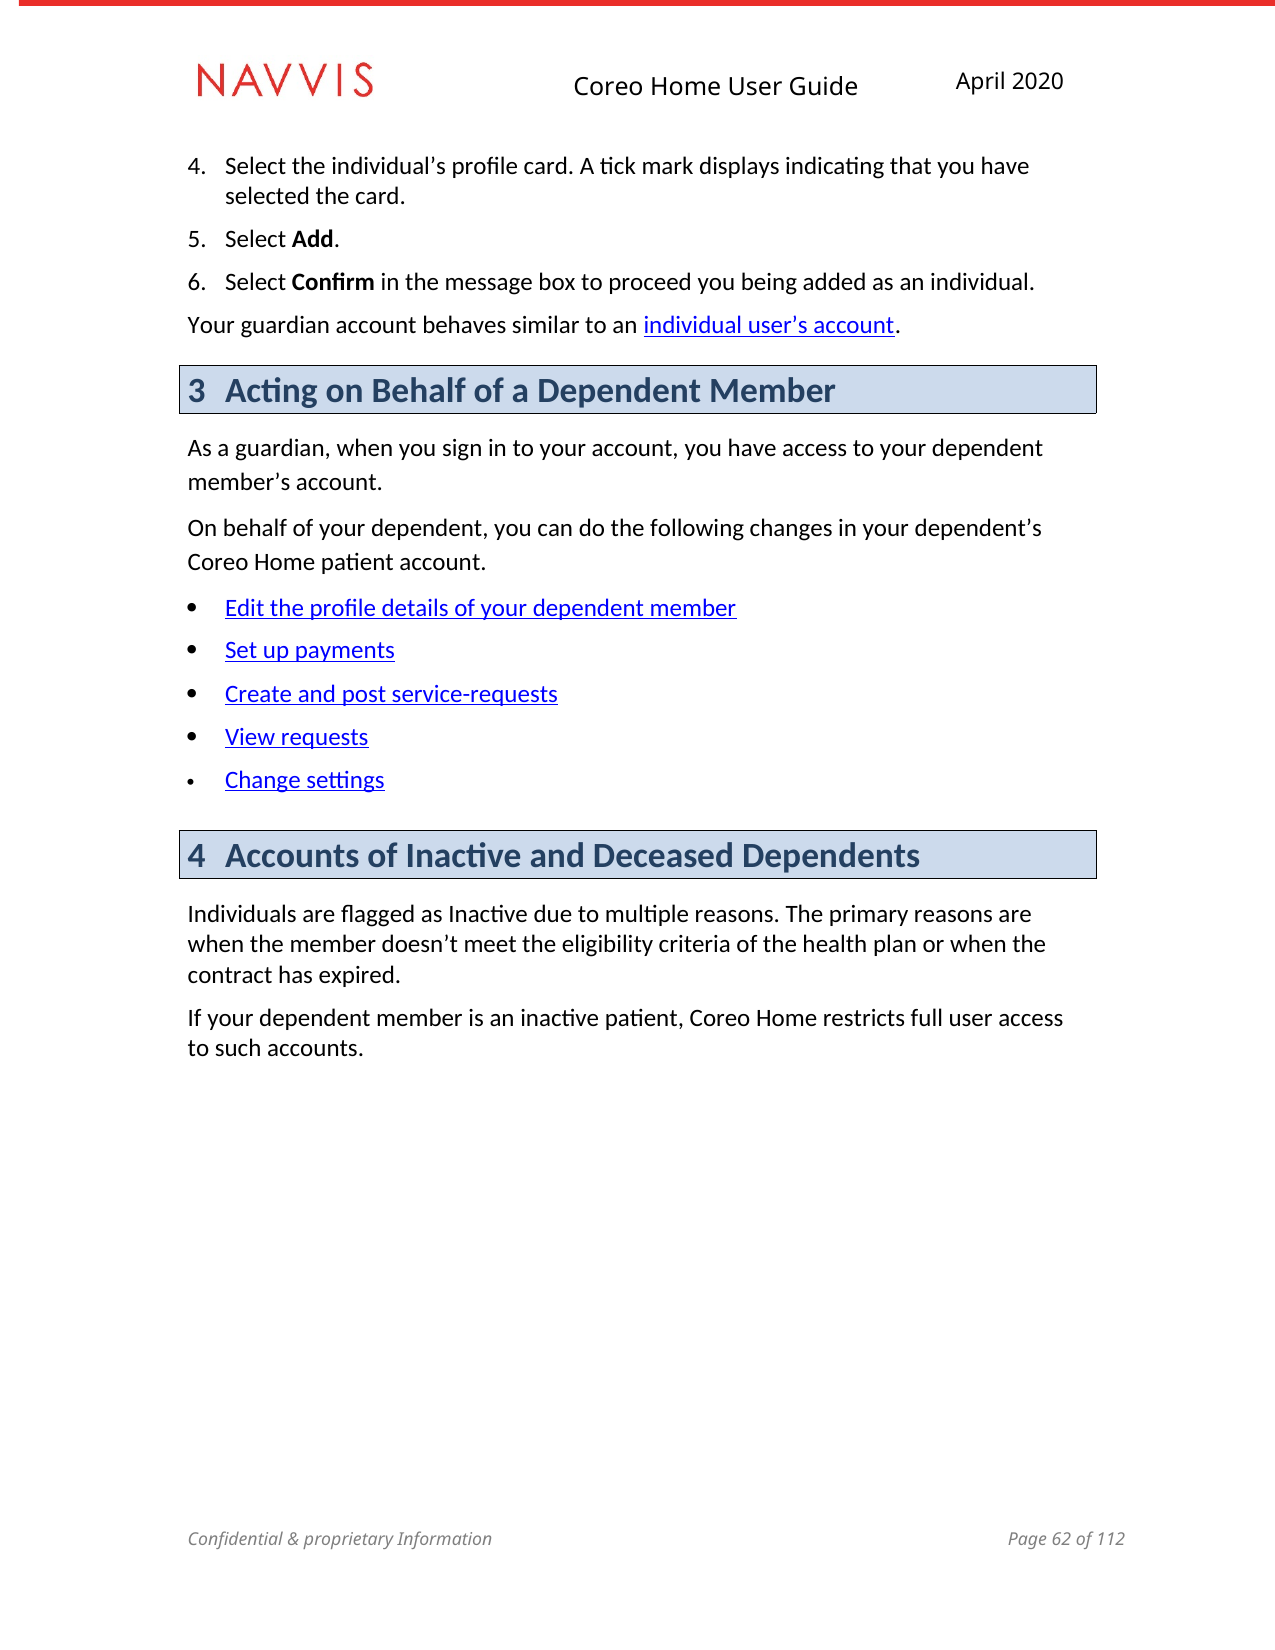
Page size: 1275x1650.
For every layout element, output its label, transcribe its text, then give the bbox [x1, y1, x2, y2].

list View requests [187, 721, 1087, 751]
text As a guardian, when you sign in to your account, you have access to your dependent member’s account. [187, 432, 1087, 497]
list Select Add. [187, 223, 1087, 254]
list Select the individual’s profile card. A tick mark displays indicating that you have selected the card. [187, 150, 1087, 211]
subtitle Accounts of Inactive and Deceased Dependents [180, 831, 1096, 878]
list Change settings [187, 764, 1087, 794]
picture [187, 55, 383, 104]
text Your guardian account behaves similar to an individual user’s account. [187, 309, 1087, 340]
subtitle Acting on Behalf of a Dependent Member [180, 366, 1096, 413]
list Edit the profile details of your dependent member [187, 592, 1087, 622]
text On behalf of your dependent, you can do the following changes in your dependent’s Coreo Home patient account. [187, 512, 1087, 576]
list Create and post service-requests [187, 678, 1087, 708]
list Set up payments [187, 635, 1087, 665]
text Individuals are flagged as Inactive due to multiple reasons. The primary reasons are when the member doesn’t meet the eligibility criteria of the health plan or when the contract has expired. [187, 898, 1087, 989]
list Select Confirm in the message box to proceed you being added as an individual. [187, 267, 1087, 297]
text If your dependent member is an inactive patient, Coreo Home restricts full user access to such accounts. [187, 1002, 1087, 1063]
